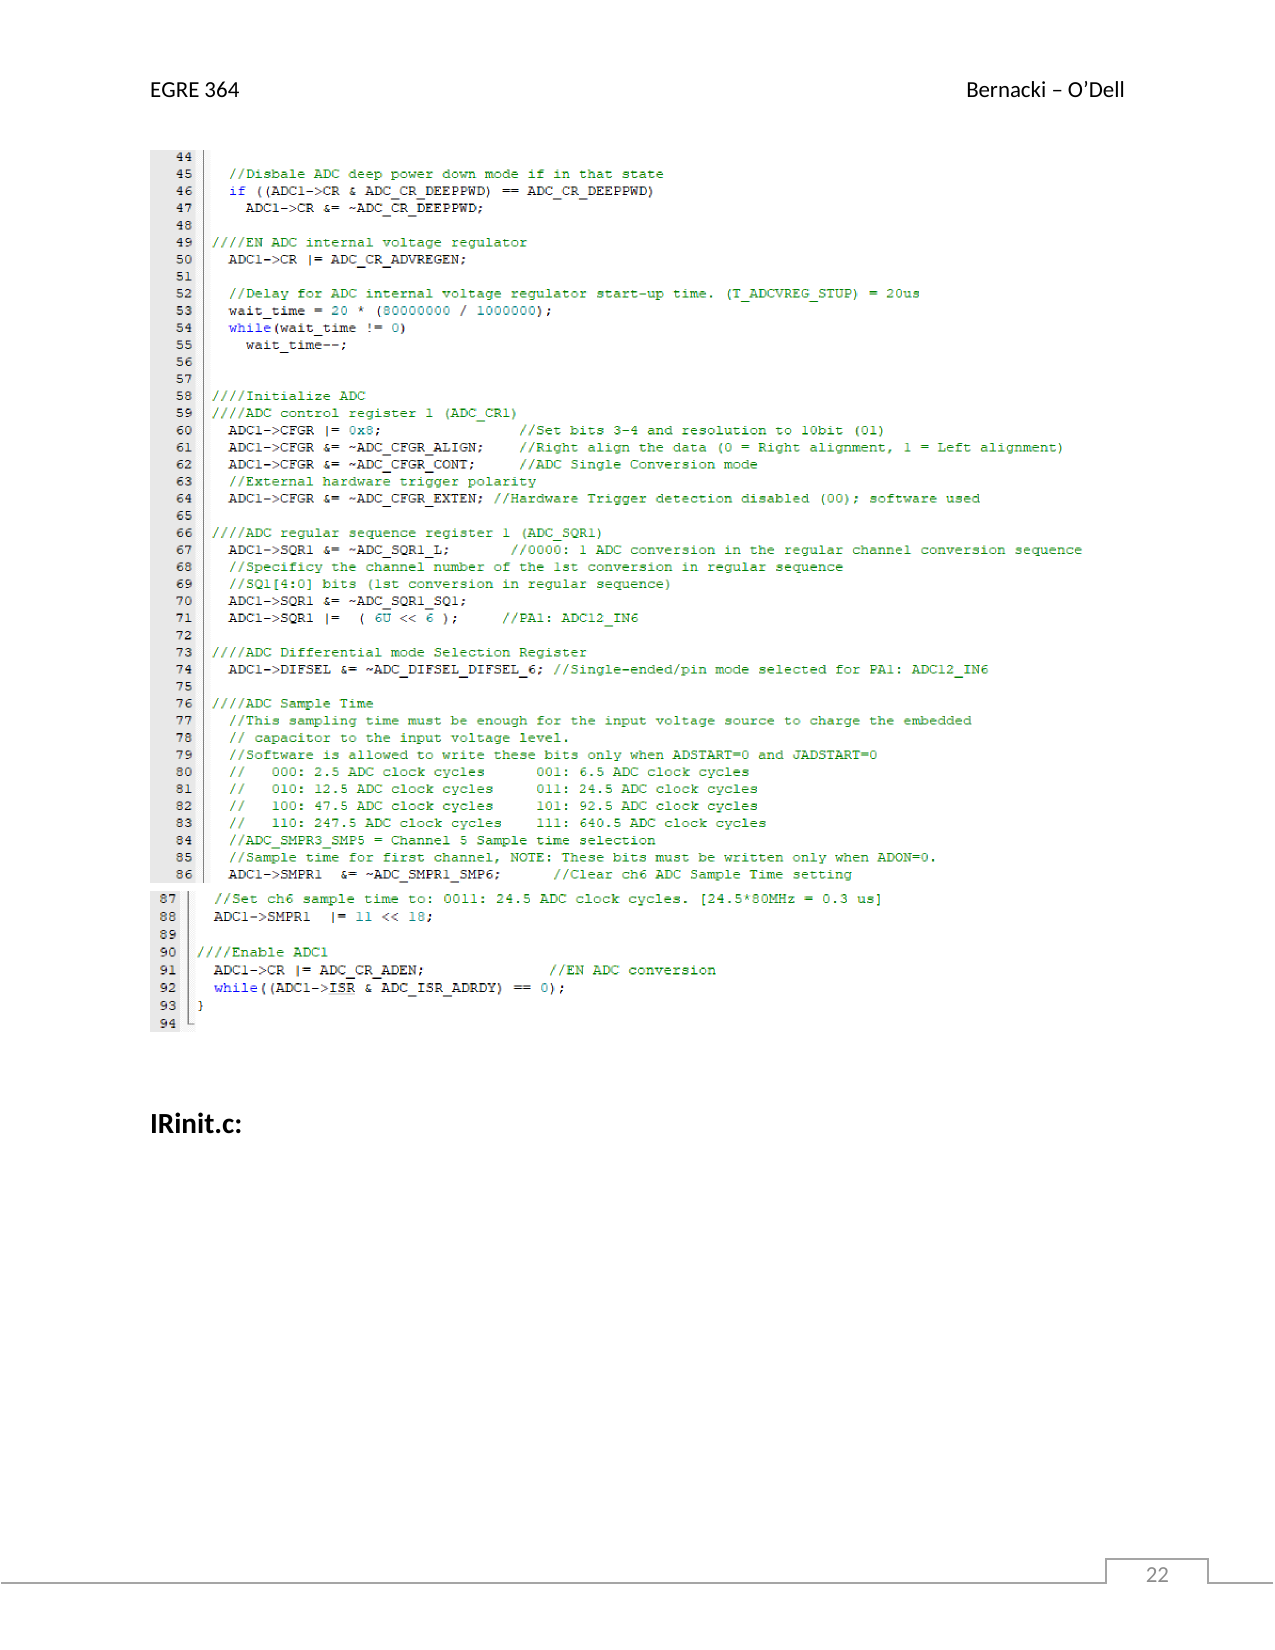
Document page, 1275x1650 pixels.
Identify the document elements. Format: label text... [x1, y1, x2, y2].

picture [150, 150, 1125, 883]
picture [150, 891, 1125, 1032]
text IRinit.c: [150, 1105, 1125, 1141]
